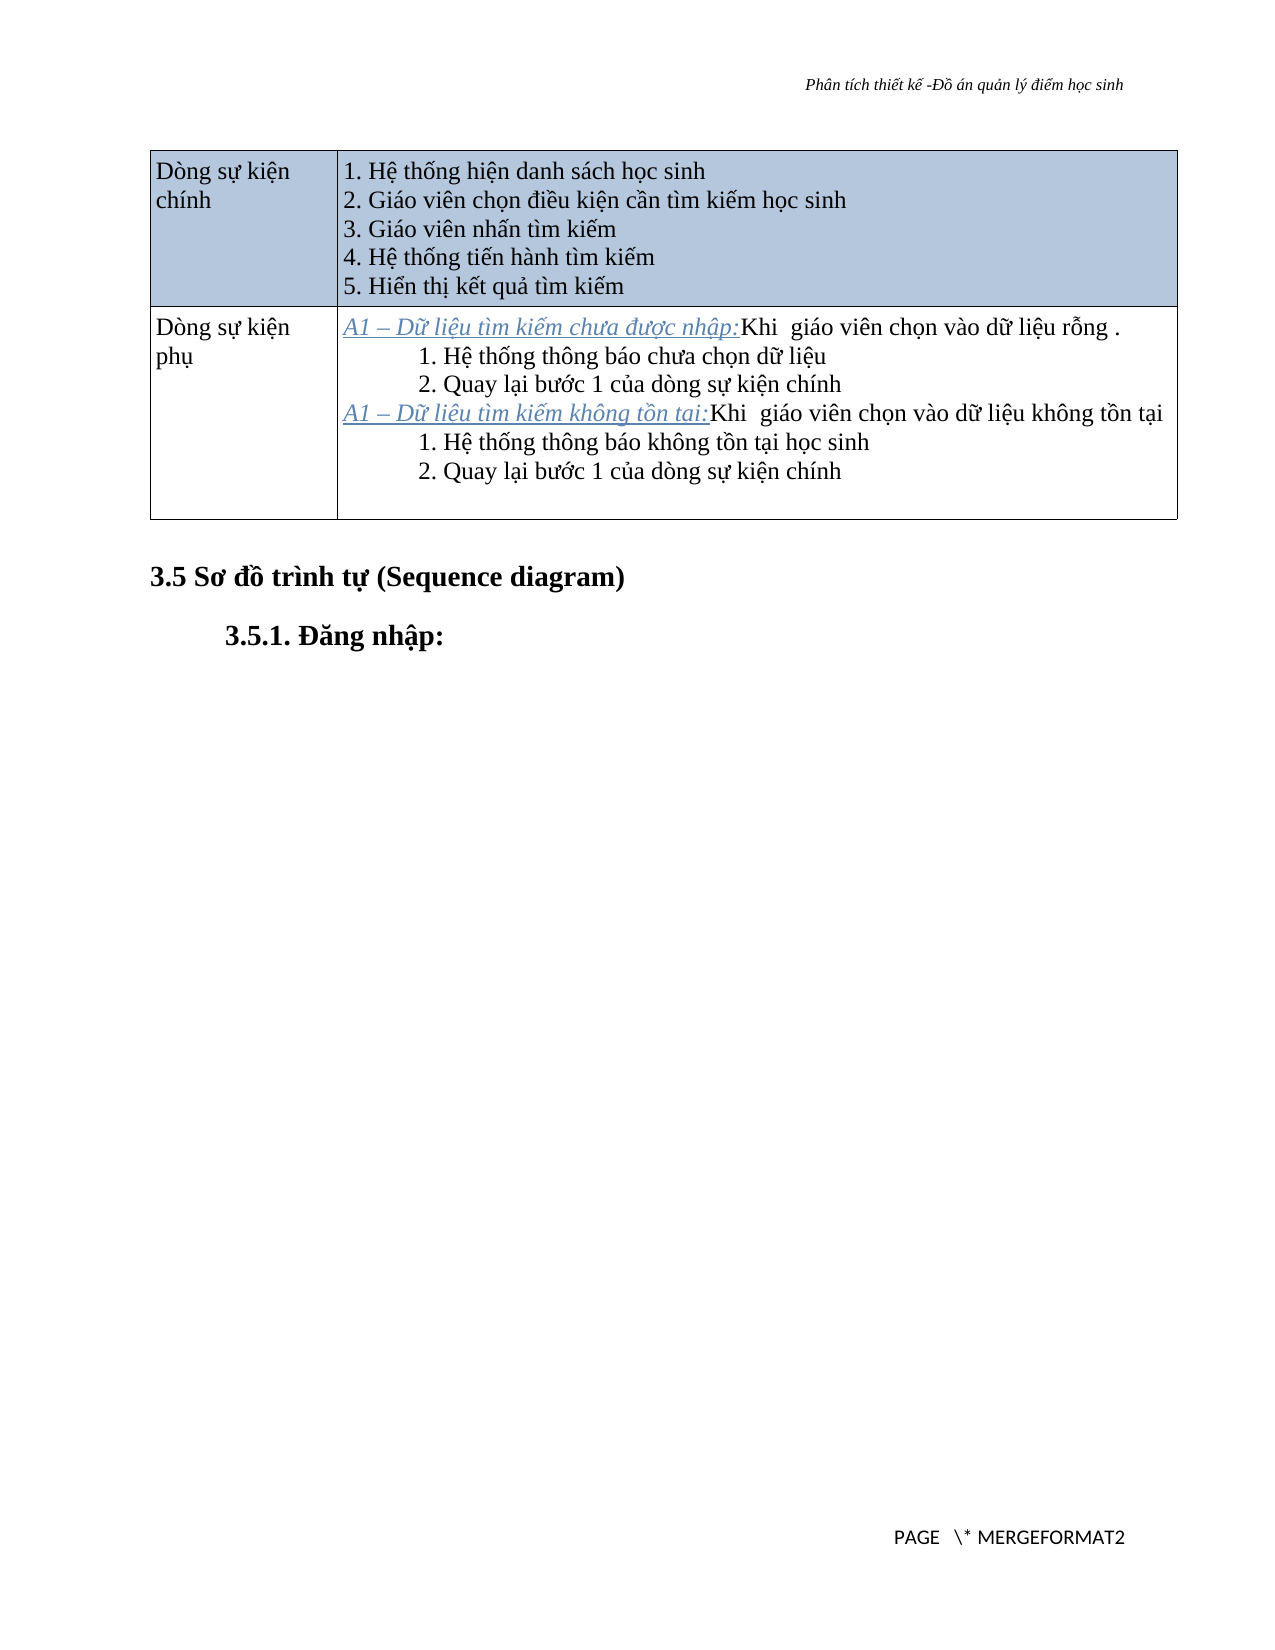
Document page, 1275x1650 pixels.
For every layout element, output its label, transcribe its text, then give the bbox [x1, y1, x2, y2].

table_cell Dòng sự kiện chính [151, 151, 337, 306]
table_cell 1. Hệ thống hiện danh sách học sinh 2. Giáo viên chọn điều kiện cần tìm kiếm học sinh 3. Giáo viên nhấn tìm kiếm 4. Hệ thống tiến hành tìm kiếm 5. Hiển thị kết quả tìm kiếm [338, 151, 1177, 306]
table_cell Dòng sự kiện phụ [151, 307, 337, 519]
table_cell A1 – Dữ liệu tìm kiếm chưa được nhập:Khi giáo viên chọn vào dữ liệu rỗng . 1. Hệ thống thông báo chưa chọn dữ liệu 2. Quay lại bước 1 của dòng sự kiện chính A1 – Dữ liệu tìm kiếm không tồn tại:Khi giáo viên chọn vào dữ liệu không tồn tại 1. Hệ thống thông báo không tồn tại học sinh 2. Quay lại bước 1 của dòng sự kiện chính [338, 307, 1177, 519]
text 3.5.1. Đăng nhập: [150, 618, 1125, 652]
text 3.5 Sơ đồ trình tự (Sequence diagram) [150, 559, 1125, 592]
